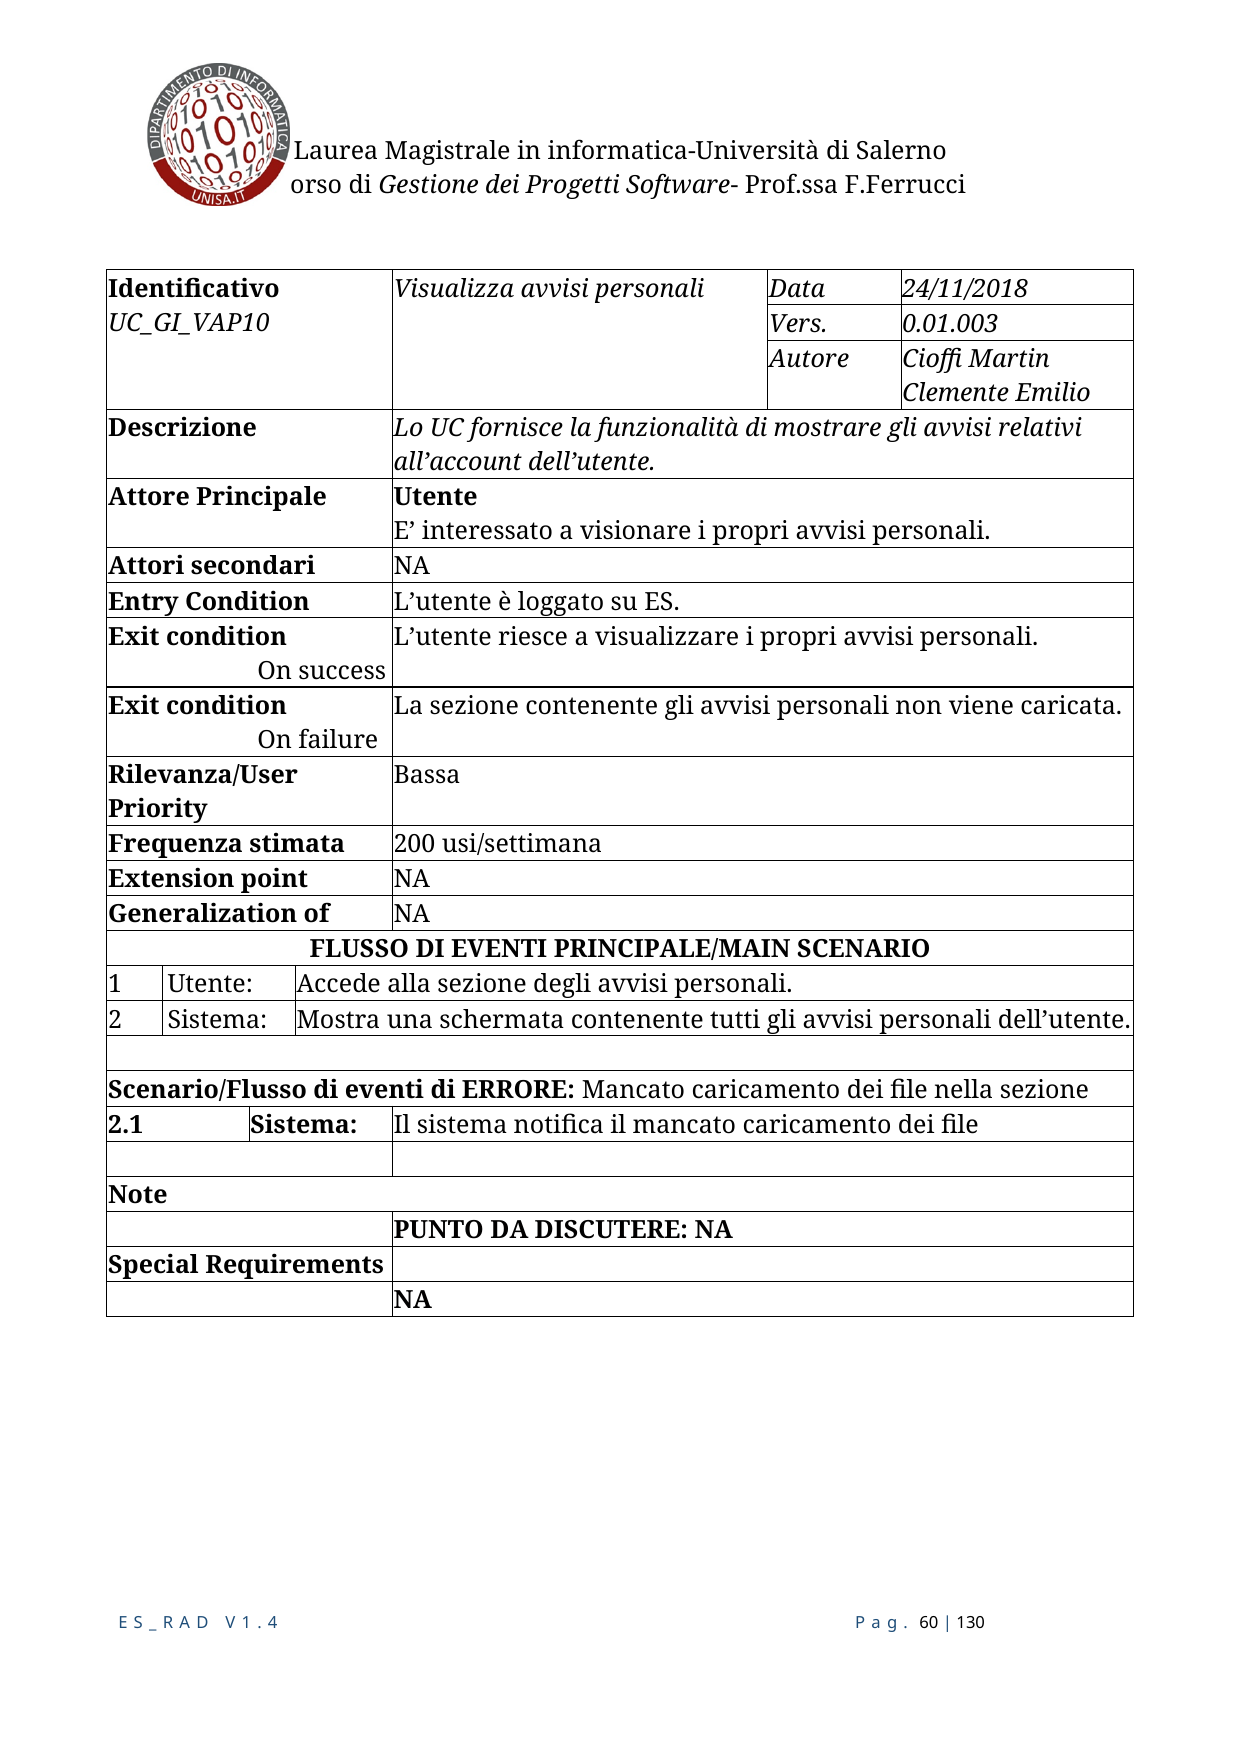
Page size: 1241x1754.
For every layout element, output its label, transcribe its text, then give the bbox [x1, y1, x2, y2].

table_cell Utente E’ interessato a visionare i propri avvisi personali. [393, 479, 1133, 547]
table_cell [107, 1282, 392, 1316]
table_cell Special Requirements [107, 1247, 392, 1281]
table_cell Attori secondari [107, 548, 392, 582]
table_cell NA [393, 548, 1133, 582]
table_cell Il sistema notifica il mancato caricamento dei file [393, 1107, 1133, 1141]
table_cell L’utente è loggato su ES. [393, 583, 1133, 617]
table_cell Extension point [107, 861, 392, 895]
table_cell PUNTO DA DISCUTERE: NA [393, 1212, 1133, 1246]
table_cell Generalization of [107, 896, 392, 930]
table_cell NA [393, 861, 1133, 895]
table_cell NA [393, 896, 1133, 930]
table_cell Exit condition On success [107, 618, 392, 686]
table_cell Entry Condition [107, 583, 392, 617]
table_cell 200 usi/settimana [393, 826, 1133, 860]
table_cell Rilevanza/User Priority [107, 757, 392, 825]
table_cell Vers. [768, 305, 901, 339]
table_cell NA [393, 1282, 1133, 1316]
table_cell L’utente riesce a visualizzare i propri avvisi personali. [393, 618, 1133, 686]
table_header Identificativo UC_GI_VAP10 [107, 270, 392, 409]
table_cell Bassa [393, 757, 1133, 825]
table_cell 2 [107, 1001, 162, 1035]
table_cell Mostra una schermata contenente tutti gli avvisi personali dell’utente. [296, 1001, 1133, 1035]
table_cell [107, 1142, 392, 1176]
table_cell Lo UC fornisce la funzionalità di mostrare gli avvisi relativi all’account dell’utente. [393, 410, 1133, 478]
table_cell Exit condition On failure [107, 688, 392, 756]
table_cell Note [107, 1177, 1133, 1211]
table_cell Descrizione [107, 410, 392, 478]
table_cell Utente: [163, 966, 295, 1000]
table_cell 0.01.003 [902, 305, 1133, 339]
table_cell Cioffi Martin Clemente Emilio [902, 341, 1133, 409]
table_cell Autore [768, 341, 901, 409]
table_header 24/11/2018 [902, 270, 1133, 304]
table_cell 1 [107, 966, 162, 1000]
table_cell [107, 1036, 1133, 1070]
table_cell [107, 1212, 392, 1246]
table_header Visualizza avvisi personali [393, 270, 767, 409]
table_cell Attore Principale [107, 479, 392, 547]
picture [147, 63, 290, 206]
table_cell 2.1 [107, 1107, 249, 1141]
table_cell La sezione contenente gli avvisi personali non viene caricata. [393, 688, 1133, 756]
table_cell Accede alla sezione degli avvisi personali. [296, 966, 1133, 1000]
table_cell Scenario/Flusso di eventi di ERRORE: Mancato caricamento dei file nella sezione [107, 1071, 1133, 1106]
table_cell Sistema: [250, 1107, 392, 1141]
table_header Data [768, 270, 901, 304]
table_cell Frequenza stimata [107, 826, 392, 860]
table_cell [393, 1142, 1133, 1176]
table_cell Sistema: [163, 1001, 295, 1035]
table_cell Flusso di Eventi Principale/Main Scenario [107, 931, 1133, 965]
table_cell [393, 1247, 1133, 1281]
